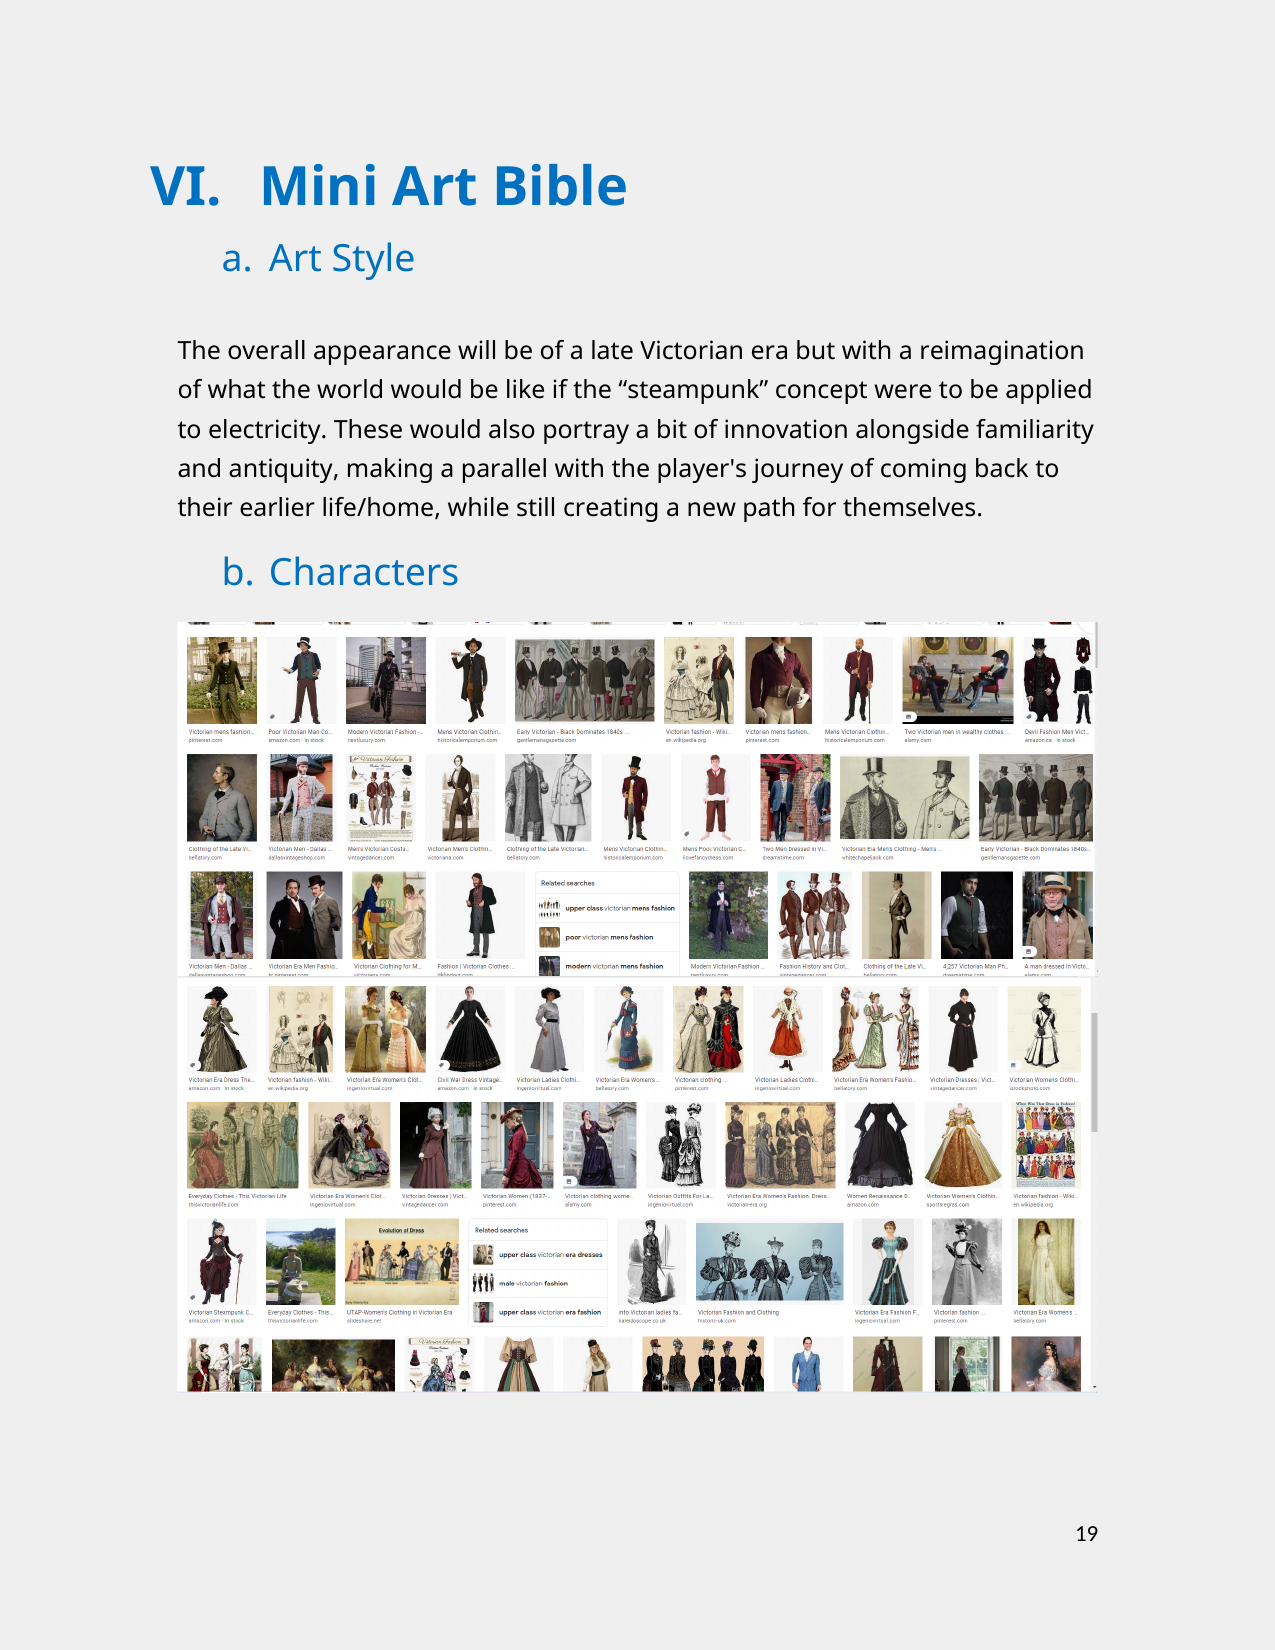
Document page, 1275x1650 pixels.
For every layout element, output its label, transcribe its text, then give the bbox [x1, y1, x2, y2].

subtitle Mini Art Bible [221, 148, 1098, 221]
text The overall appearance will be of a late Victorian era but with a reimagination of what the world would be like if the “steampunk” concept were to be applied to electricity. These would also portray a bit of innovation alongside familiarity and antiquity, making a parallel with the player's journey of coming back to their earlier life/home, while still creating a new path for themselves. [177, 333, 1098, 524]
subtitle Characters [221, 545, 1098, 596]
picture [177, 622, 1098, 977]
subtitle Art Style [221, 231, 1098, 282]
picture [177, 978, 1098, 1393]
